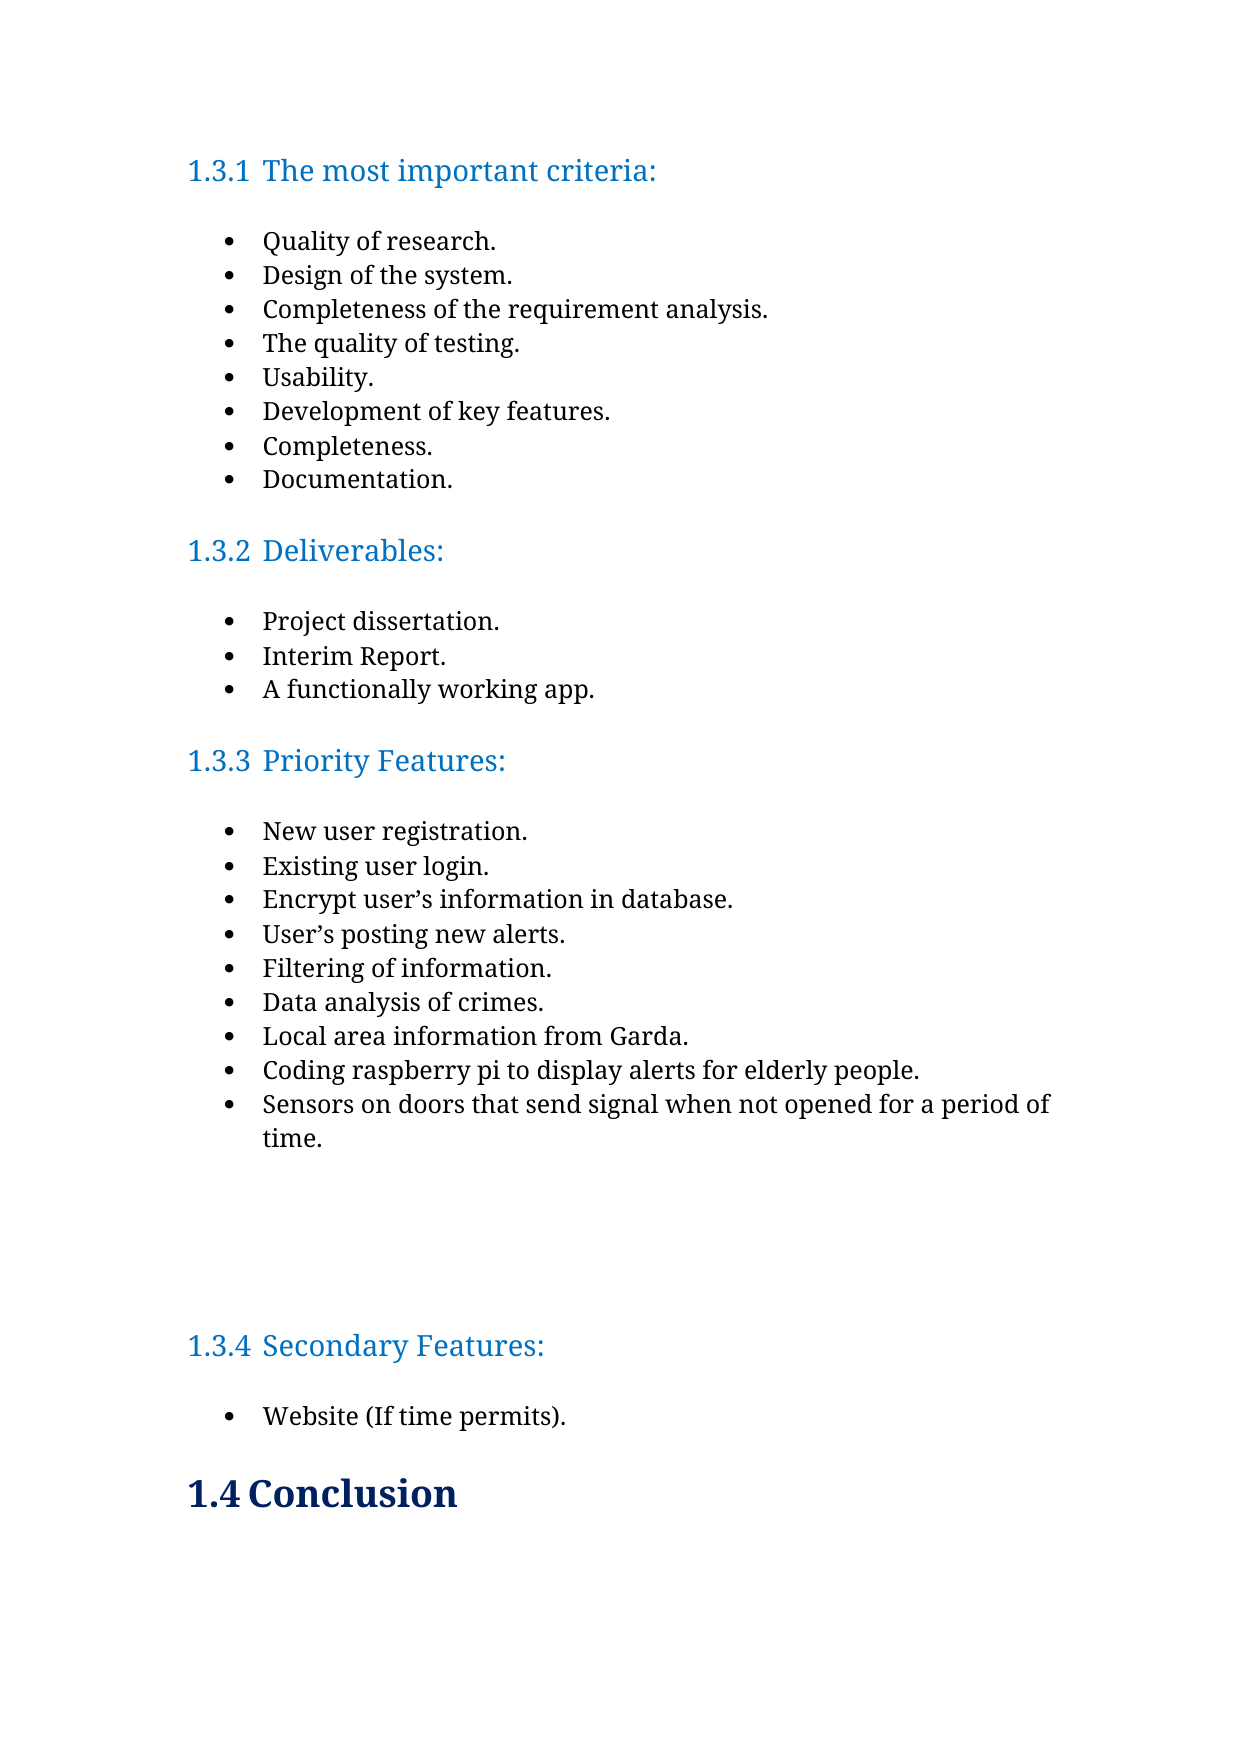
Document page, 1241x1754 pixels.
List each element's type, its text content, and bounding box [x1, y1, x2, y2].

list Coding raspberry pi to display alerts for elderly people. [225, 1052, 1053, 1087]
list Existing user login. [225, 848, 1053, 882]
list Development of key features. [225, 394, 1053, 428]
subtitle Conclusion [187, 1467, 1053, 1518]
list Filtering of information. [225, 950, 1053, 984]
list Data analysis of crimes. [225, 984, 1053, 1018]
list Completeness of the requirement analysis. [225, 292, 1053, 326]
list Local area information from Garda. [225, 1018, 1053, 1052]
list Project dissertation. [225, 604, 1053, 638]
subtitle Secondary Features: [187, 1325, 1053, 1365]
subtitle Deliverables: [187, 530, 1053, 570]
list Usability. [225, 360, 1053, 394]
list Website (If time permits). [225, 1399, 1053, 1433]
list Documentation. [225, 462, 1053, 496]
subtitle Priority Features: [187, 740, 1053, 780]
list Completeness. [225, 428, 1053, 462]
list New user registration. [225, 814, 1053, 848]
list Sensors on doors that send signal when not opened for a period of time. [225, 1087, 1053, 1155]
list User’s posting new alerts. [225, 916, 1053, 950]
list Quality of research. [225, 224, 1053, 258]
list Design of the system. [225, 258, 1053, 292]
list A functionally working app. [225, 672, 1053, 706]
subtitle The most important criteria: [187, 150, 1053, 190]
list The quality of testing. [225, 326, 1053, 360]
list Encrypt user’s information in database. [225, 882, 1053, 916]
list Interim Report. [225, 638, 1053, 672]
